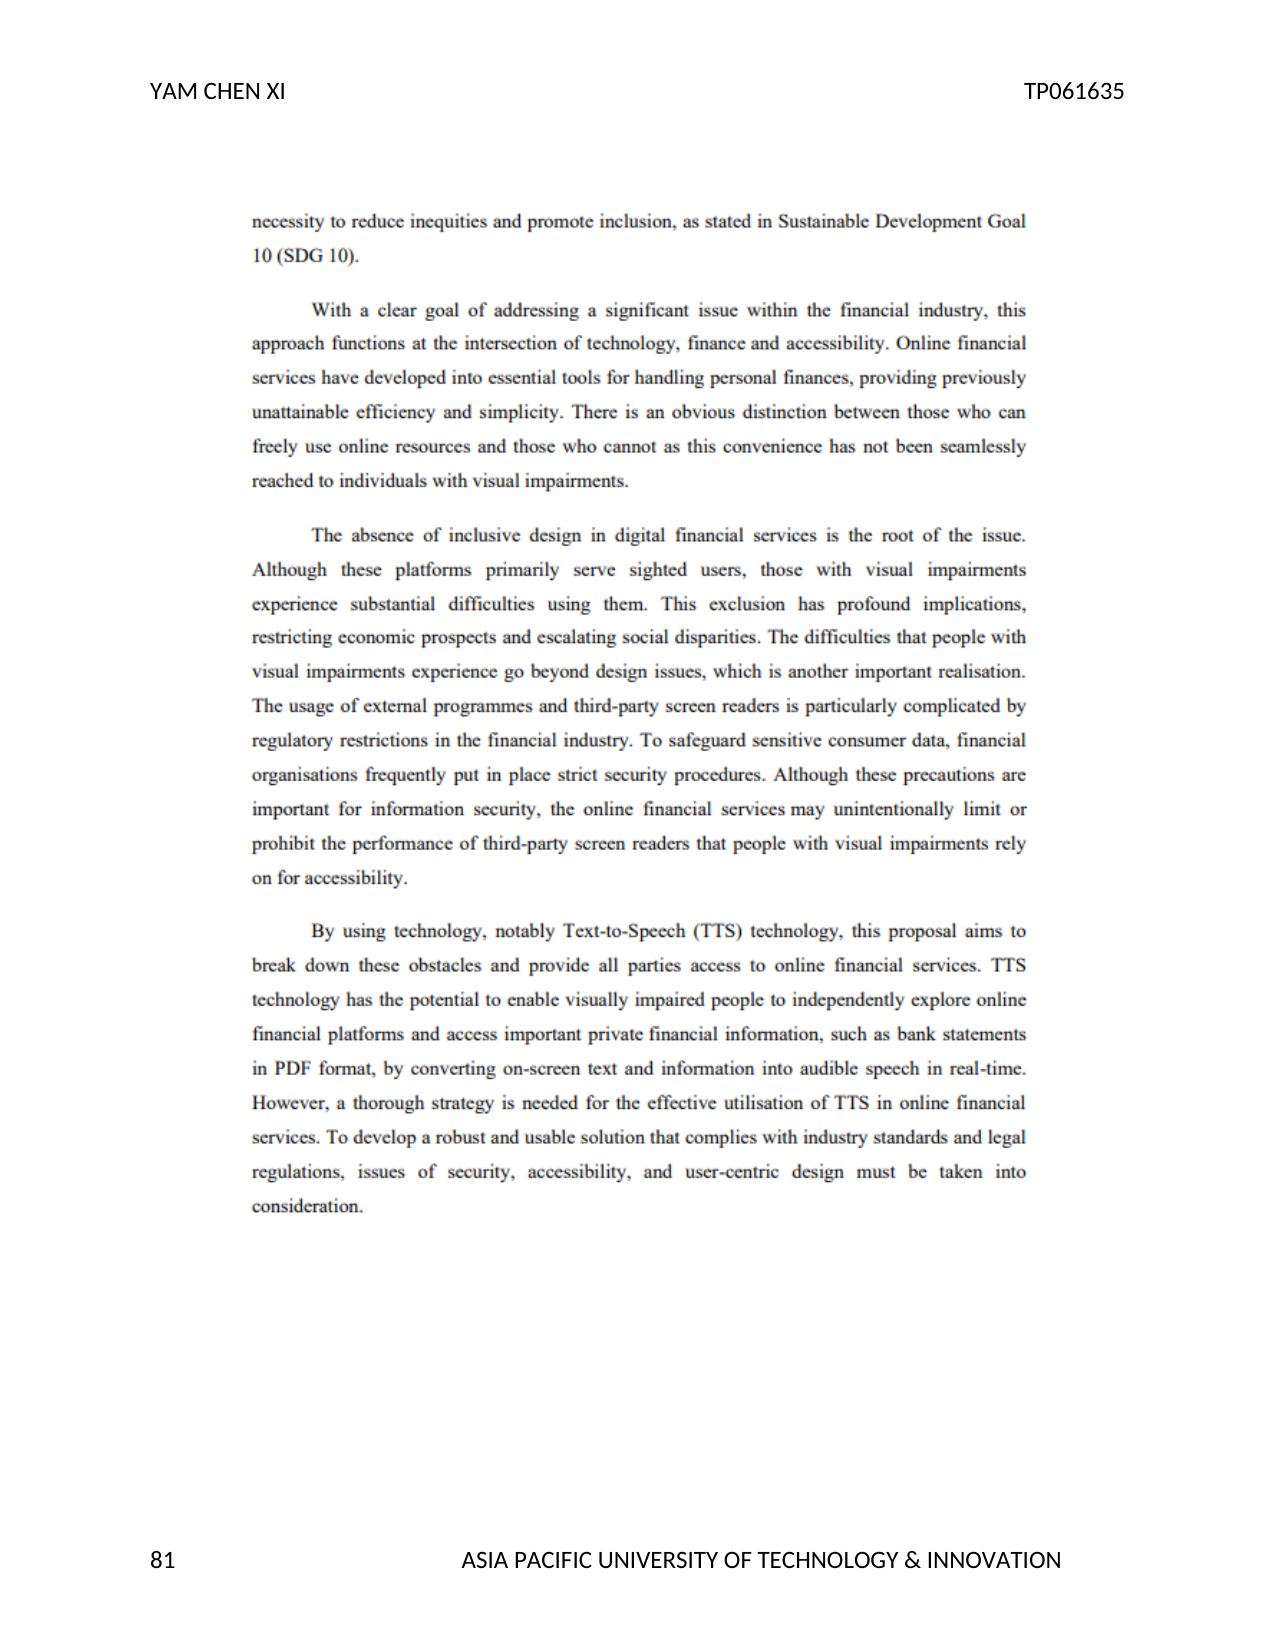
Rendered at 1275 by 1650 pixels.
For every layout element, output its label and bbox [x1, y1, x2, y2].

picture [166, 150, 1109, 1290]
